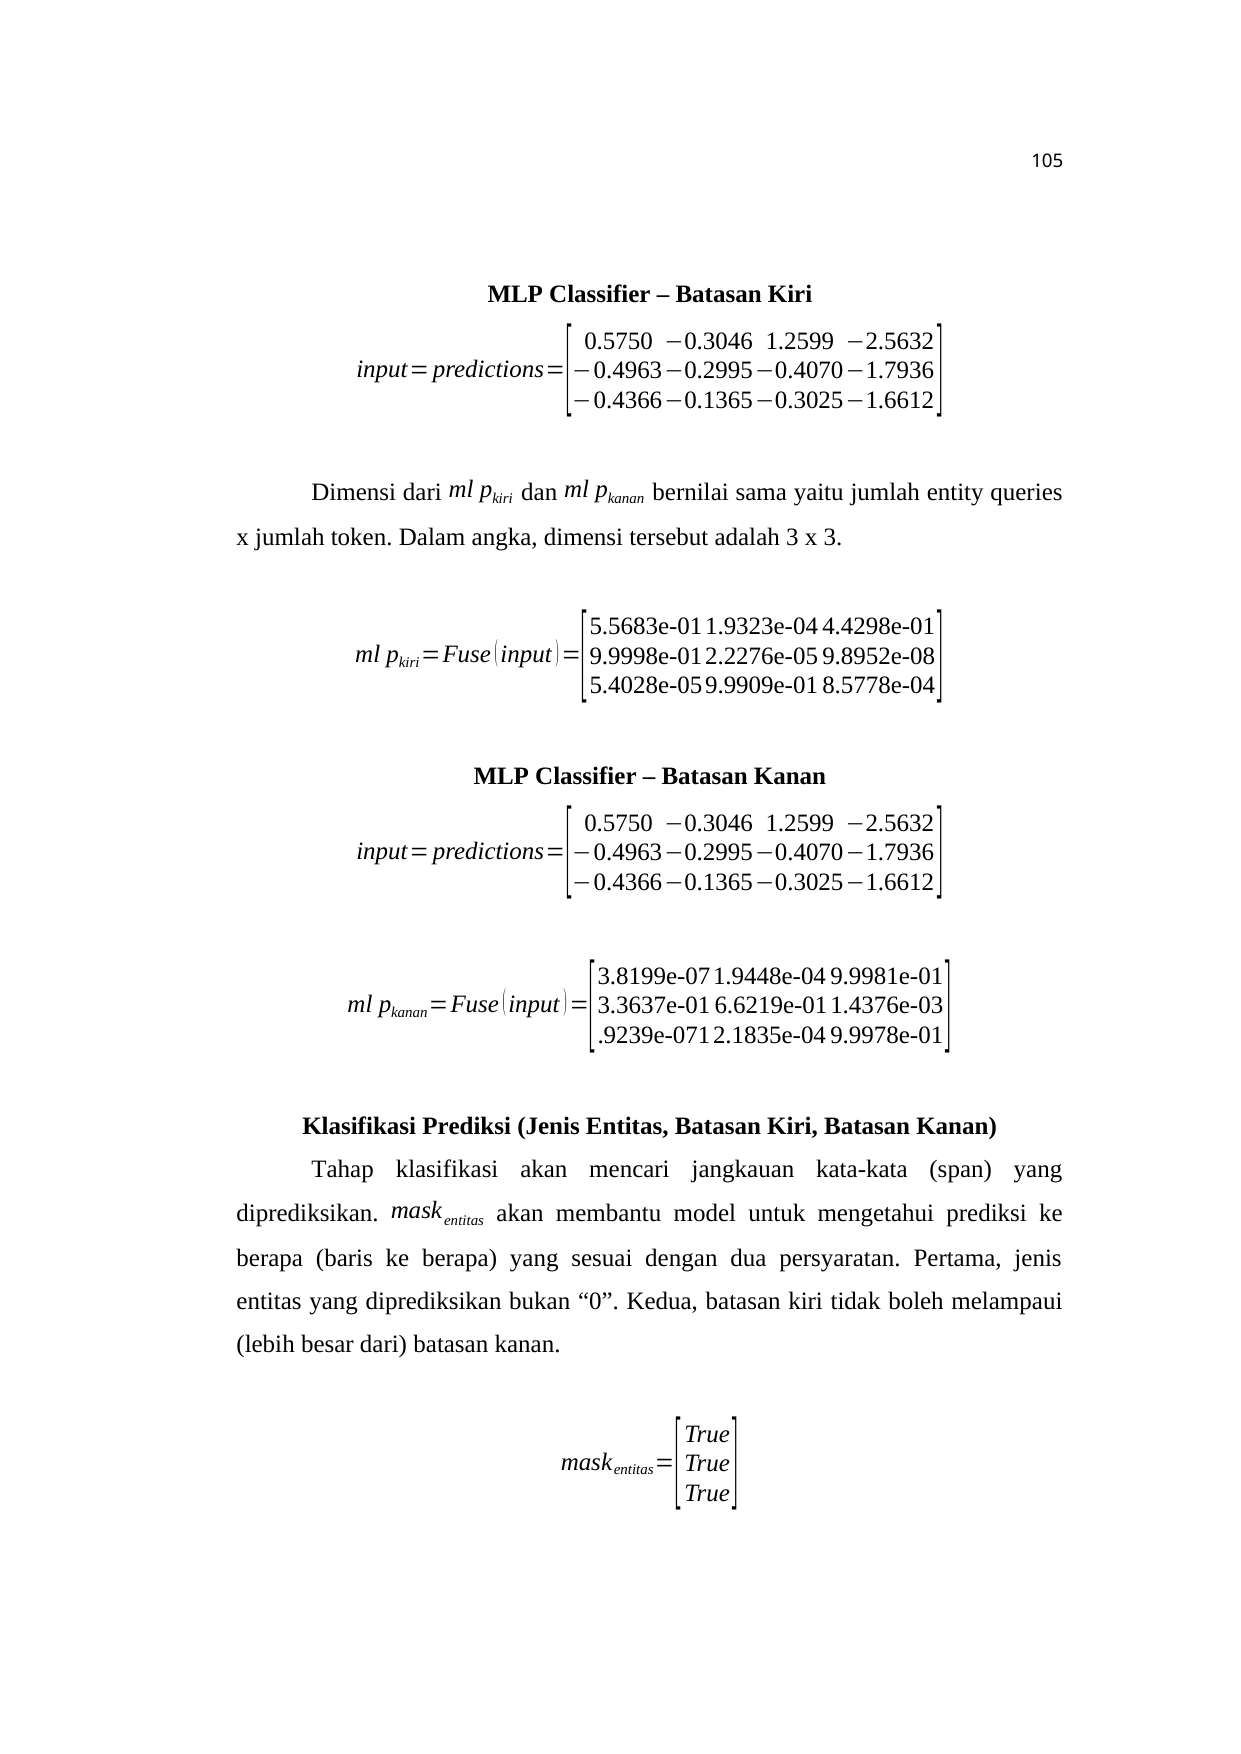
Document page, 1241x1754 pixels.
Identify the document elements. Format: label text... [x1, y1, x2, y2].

text MLP Classifier – Batasan Kanan [236, 761, 1063, 790]
text Dimensi dari dan bernilai sama yaitu jumlah entity queries x jumlah token. Dalam angka, dimensi tersebut adalah 3 x 3. [236, 476, 1063, 550]
text Klasifikasi Prediksi (Jenis Entitas, Batasan Kiri, Batasan Kanan) [236, 1111, 1063, 1140]
text Tahap klasifikasi akan mencari jangkauan kata-kata (span) yang diprediksikan. akan membantu model untuk mengetahui prediksi ke berapa (baris ke berapa) yang sesuai dengan dua persyaratan. Pertama, jenis entitas yang diprediksikan bukan “0”. Kedua, batasan kiri tidak boleh melampaui (lebih besar dari) batasan kanan. [236, 1154, 1063, 1358]
text MLP Classifier – Batasan Kiri [236, 279, 1063, 308]
